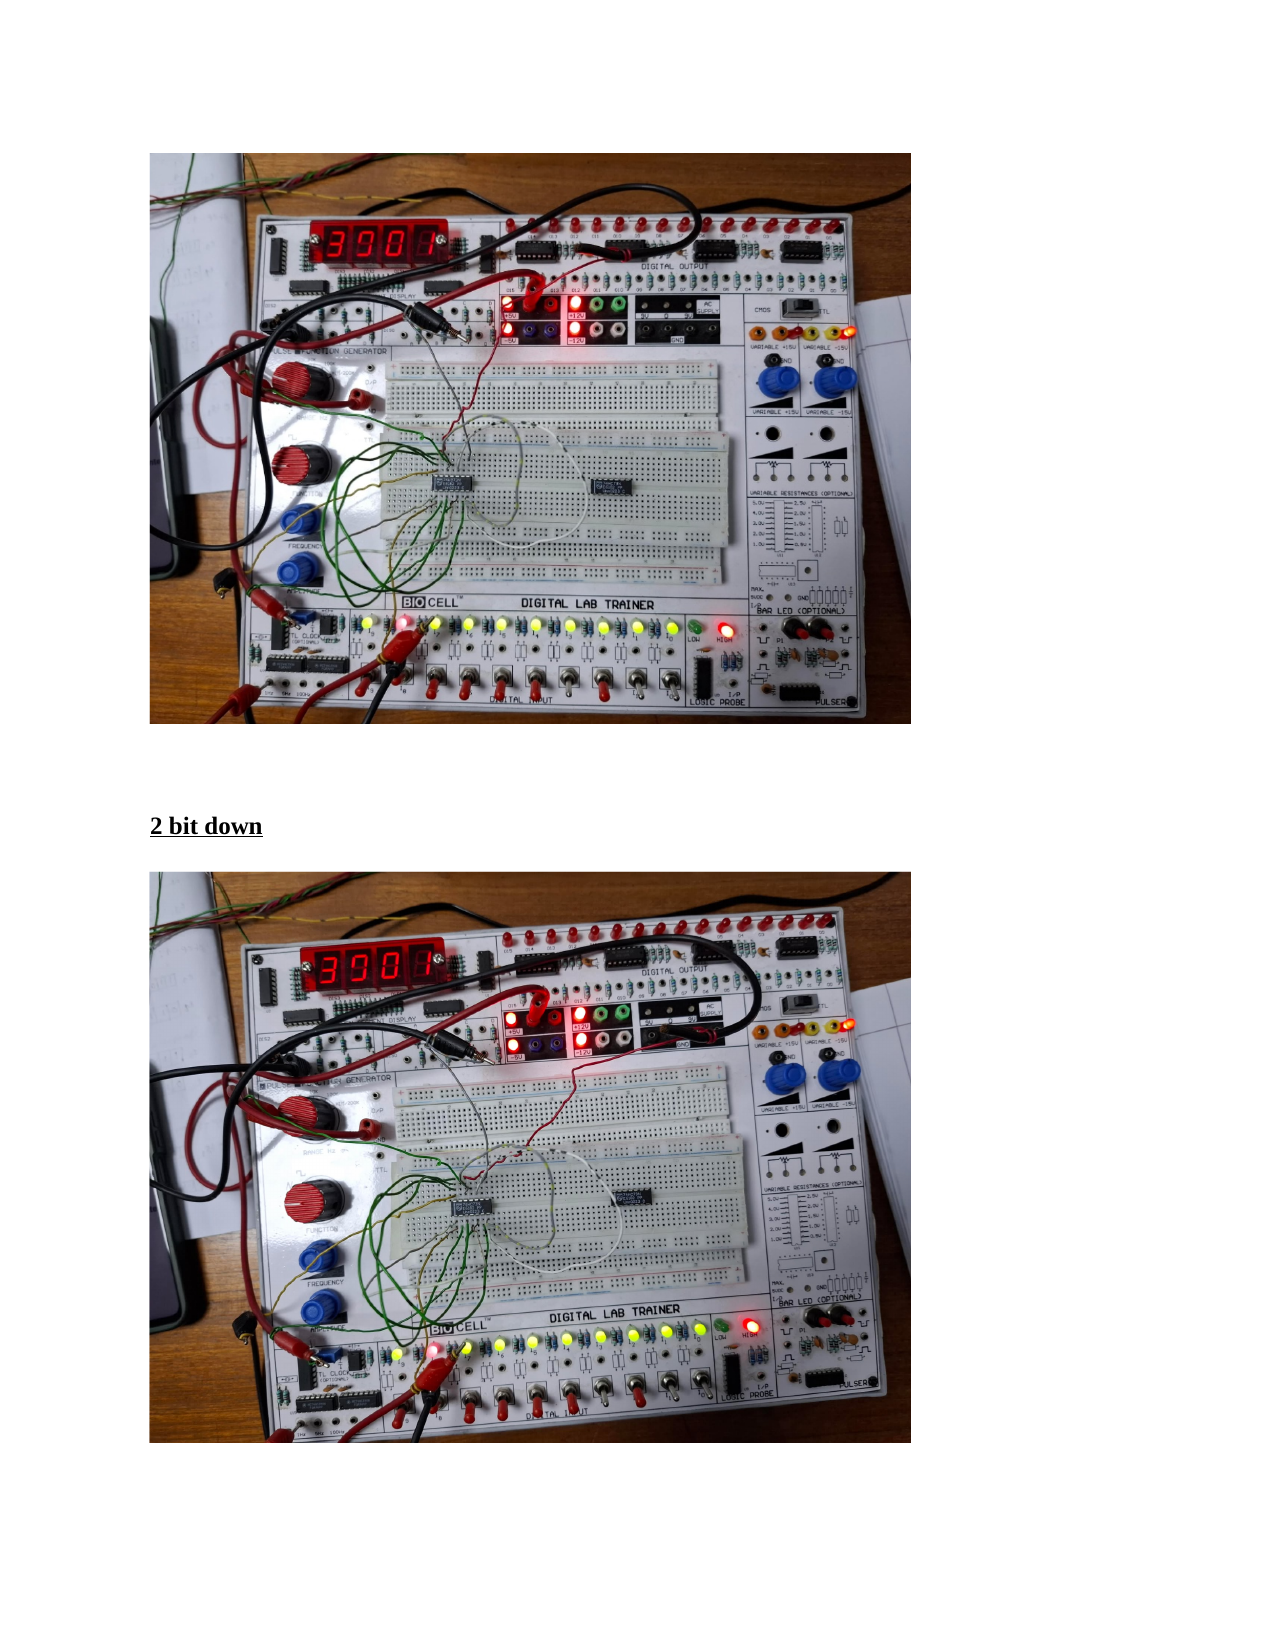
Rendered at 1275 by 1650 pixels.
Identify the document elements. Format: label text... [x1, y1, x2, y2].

picture [150, 872, 910, 1443]
picture [150, 153, 910, 724]
text 2 bit down [150, 811, 1125, 839]
